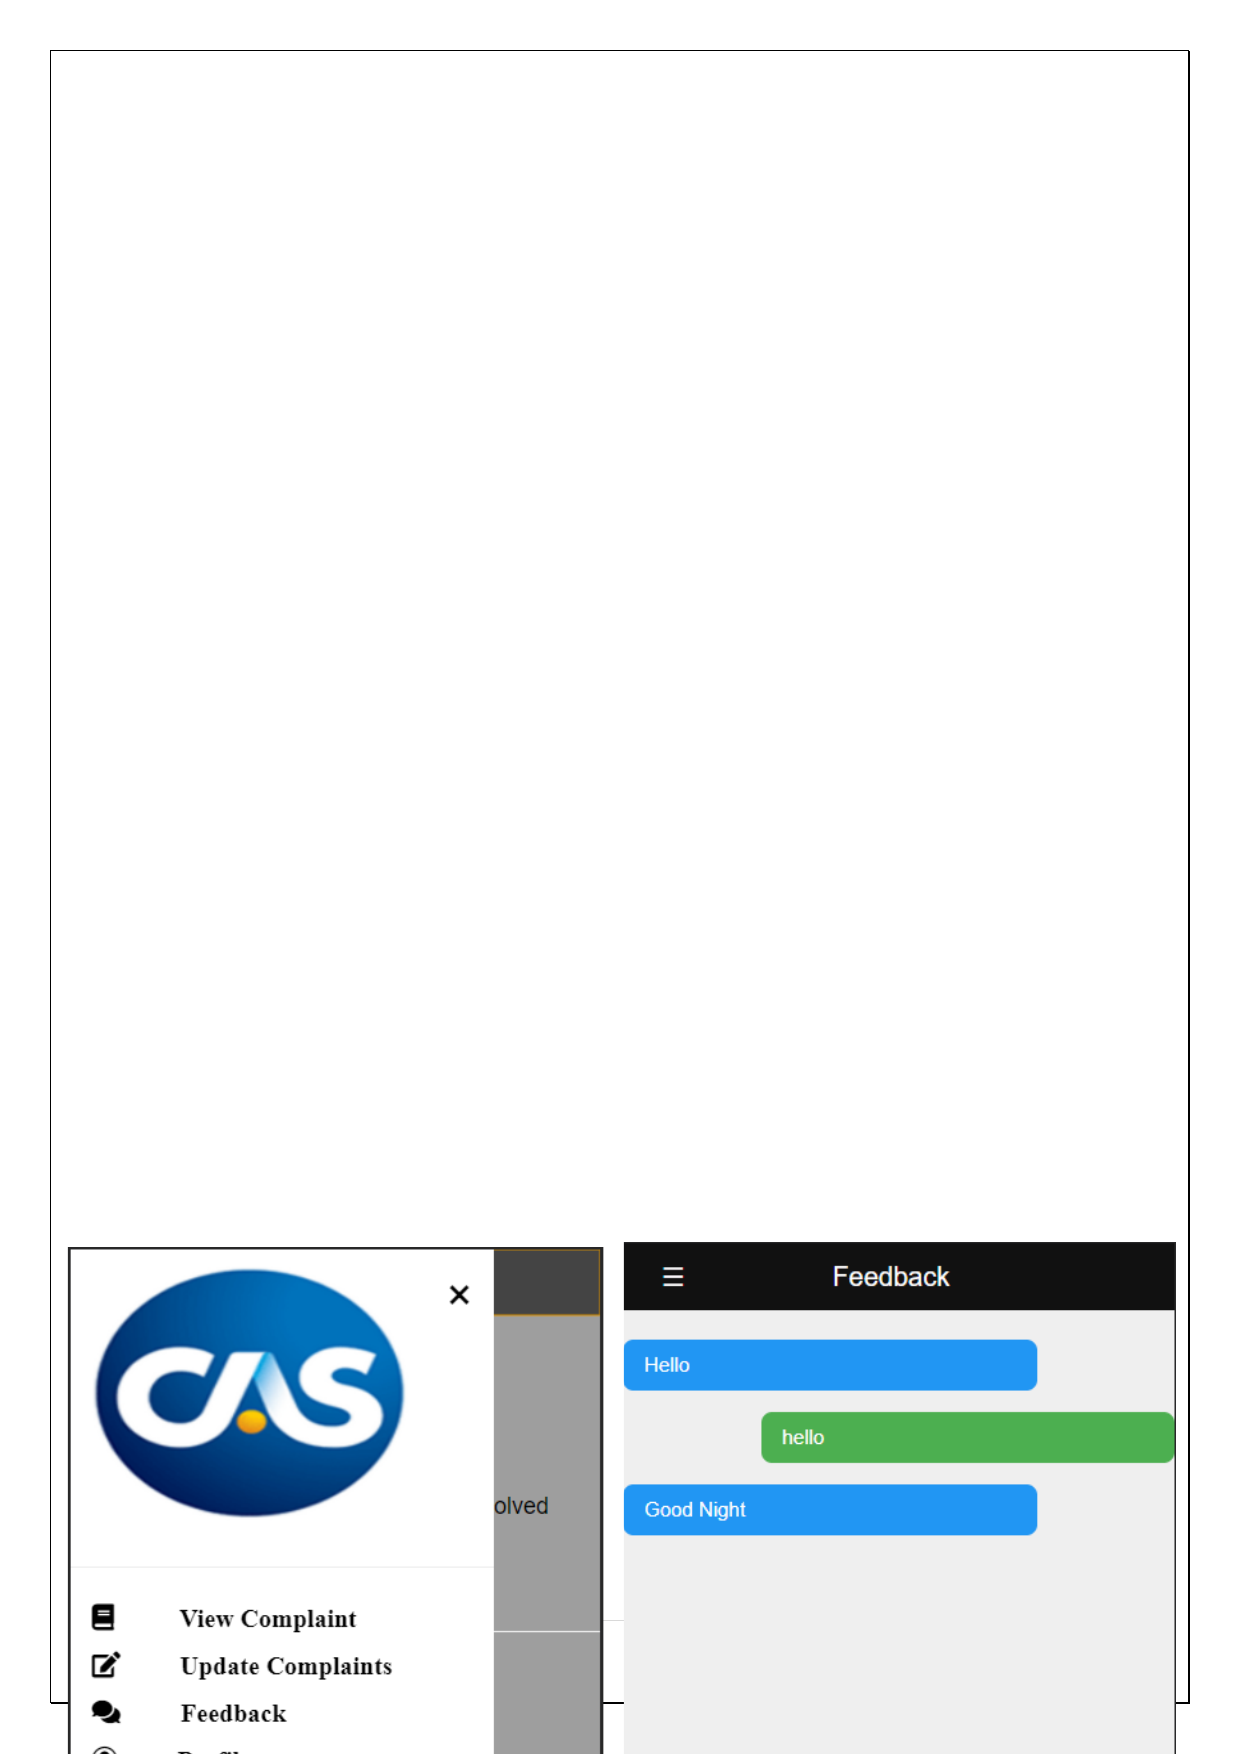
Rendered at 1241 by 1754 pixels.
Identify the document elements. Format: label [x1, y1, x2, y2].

picture [623, 1242, 1176, 1754]
picture [67, 1247, 604, 1754]
